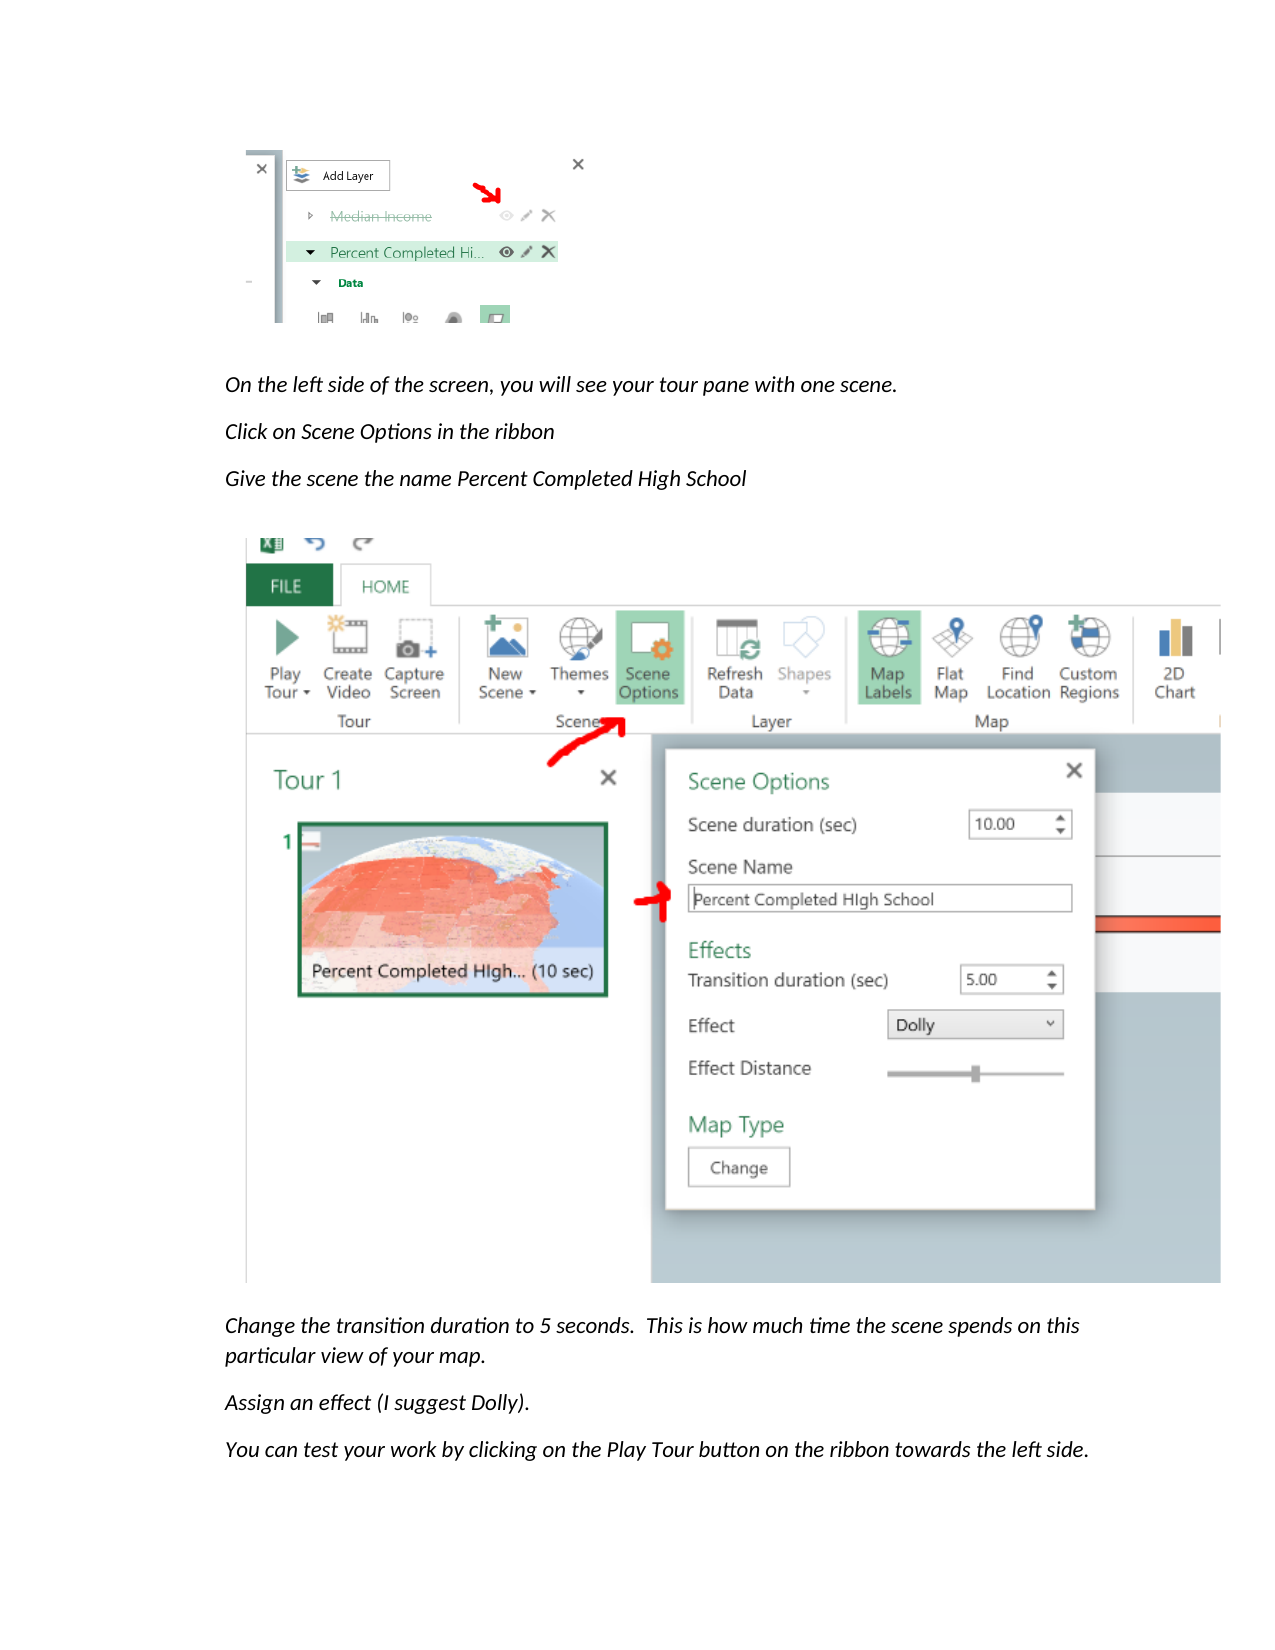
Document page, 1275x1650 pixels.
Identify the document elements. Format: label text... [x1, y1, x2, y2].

text Click on Scene Options in the ribbon [225, 417, 1125, 445]
text Give the scene the name Percent Completed High School [225, 464, 1125, 492]
text On the left side of the screen, you will see your tour pane with one scene. [225, 370, 1125, 398]
picture [245, 538, 1221, 1283]
text Change the transition duration to 5 seconds. This is how much time the scene spends on this particular view of your map. [225, 1311, 1125, 1369]
picture [245, 150, 590, 323]
text Assign an effect (I suggest Dolly). [225, 1388, 1125, 1416]
text You can test your work by clicking on the Play Tour button on the ribbon towards the left side. [225, 1435, 1125, 1463]
